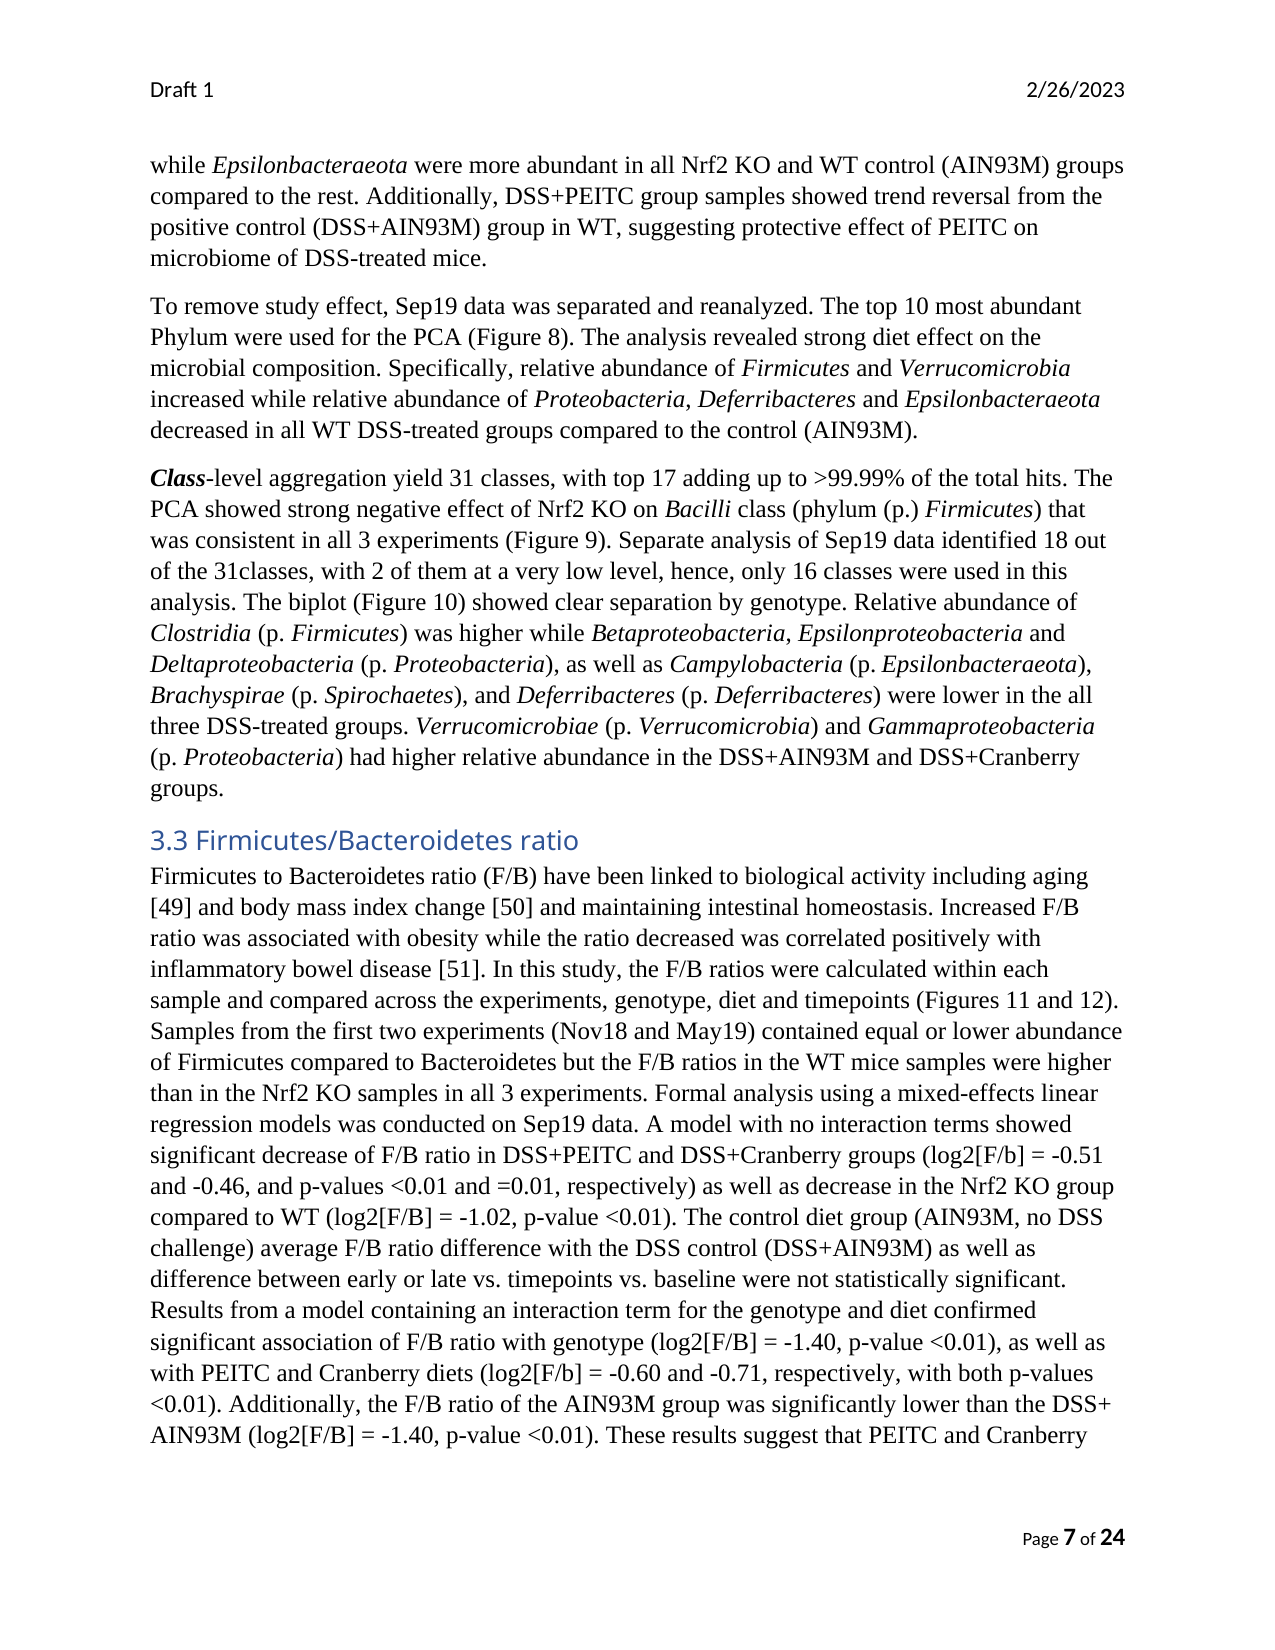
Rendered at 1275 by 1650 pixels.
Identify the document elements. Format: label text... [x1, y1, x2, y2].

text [150, 150, 1125, 272]
text Class-level aggregation yield 31 classes, with top 17 adding up to >99.99% of the total hits. The PCA showed strong negative effect of Nrf2 KO on Bacilli class (phylum (p.) Firmicutes) that was consistent in all 3 experiments (Figure 9). Separate analysis of Sep19 data identified 18 out of the 31classes, with 2 of them at a very low level, hence, only 16 classes were used in this analysis. The biplot (Figure 10) showed clear separation by genotype. Relative abundance of Clostridia (p. Firmicutes) was higher while Betaproteobacteria, Epsilonproteobacteria and Deltaproteobacteria (p. Proteobacteria), as well as Campylobacteria (p. Epsilonbacteraeota), Brachyspirae (p. Spirochaetes), and Deferribacteres (p. Deferribacteres) were lower in the all three DSS-treated groups. Verrucomicrobiae (p. Verrucomicrobia) and Gammaproteobacteria (p. Proteobacteria) had higher relative abundance in the DSS+AIN93M and DSS+Cranberry groups. [150, 463, 1125, 802]
subtitle 3.3 Firmicutes/Bacteroidetes ratio [150, 821, 1125, 858]
text To remove study effect, Sep19 data was separated and reanalyzed. The top 10 most abundant Phylum were used for the PCA (Figure 8). The analysis revealed strong diet effect on the microbial composition. Specifically, relative abundance of Firmicutes and Verrucomicrobia increased while relative abundance of Proteobacteria, Deferribacteres and Epsilonbacteraeota decreased in all WT DSS-treated groups compared to the control (AIN93M). [150, 291, 1125, 444]
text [150, 861, 1125, 1448]
